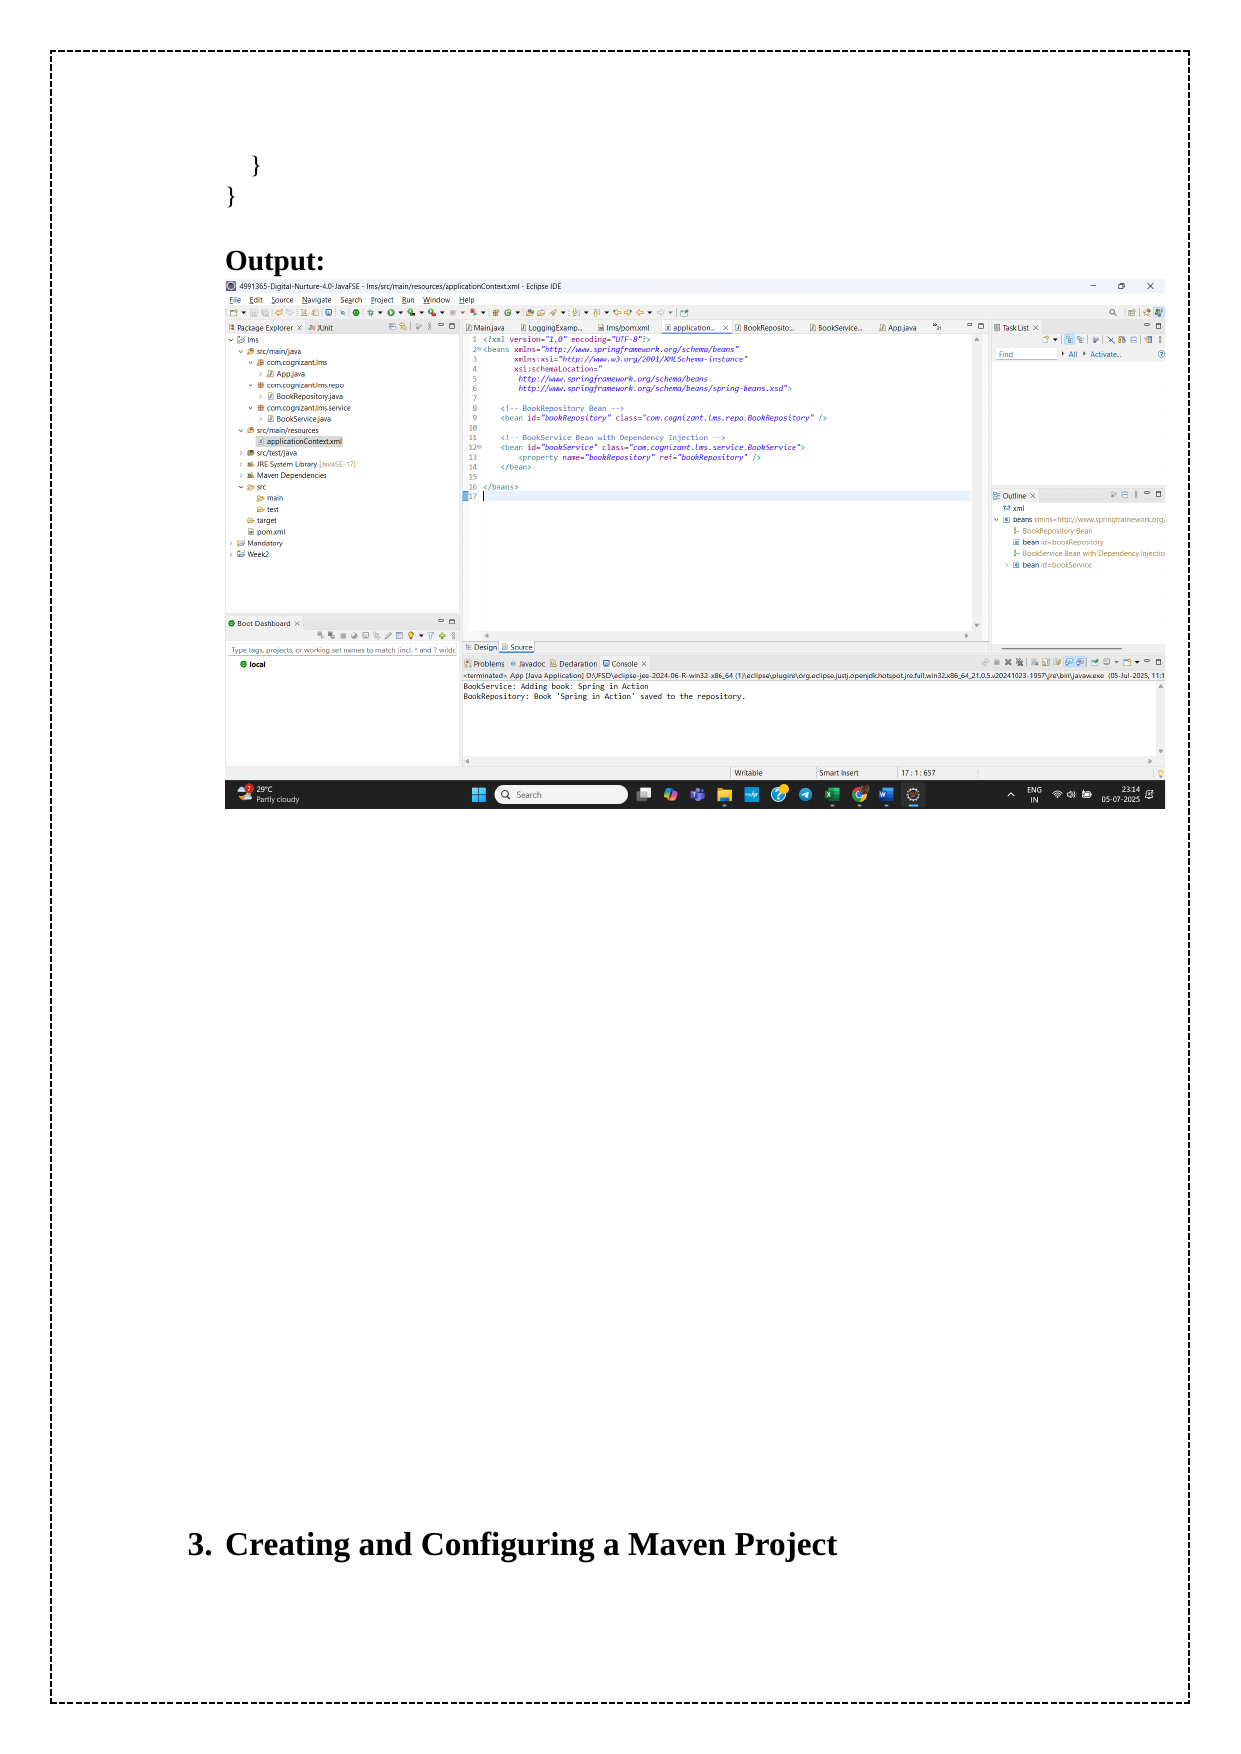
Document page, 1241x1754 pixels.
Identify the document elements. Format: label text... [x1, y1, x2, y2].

list } [225, 181, 1090, 210]
list } [225, 150, 1090, 179]
list Output: [225, 243, 1090, 277]
picture [225, 279, 1166, 809]
list Creating and Configuring a Maven Project [187, 1524, 1090, 1563]
